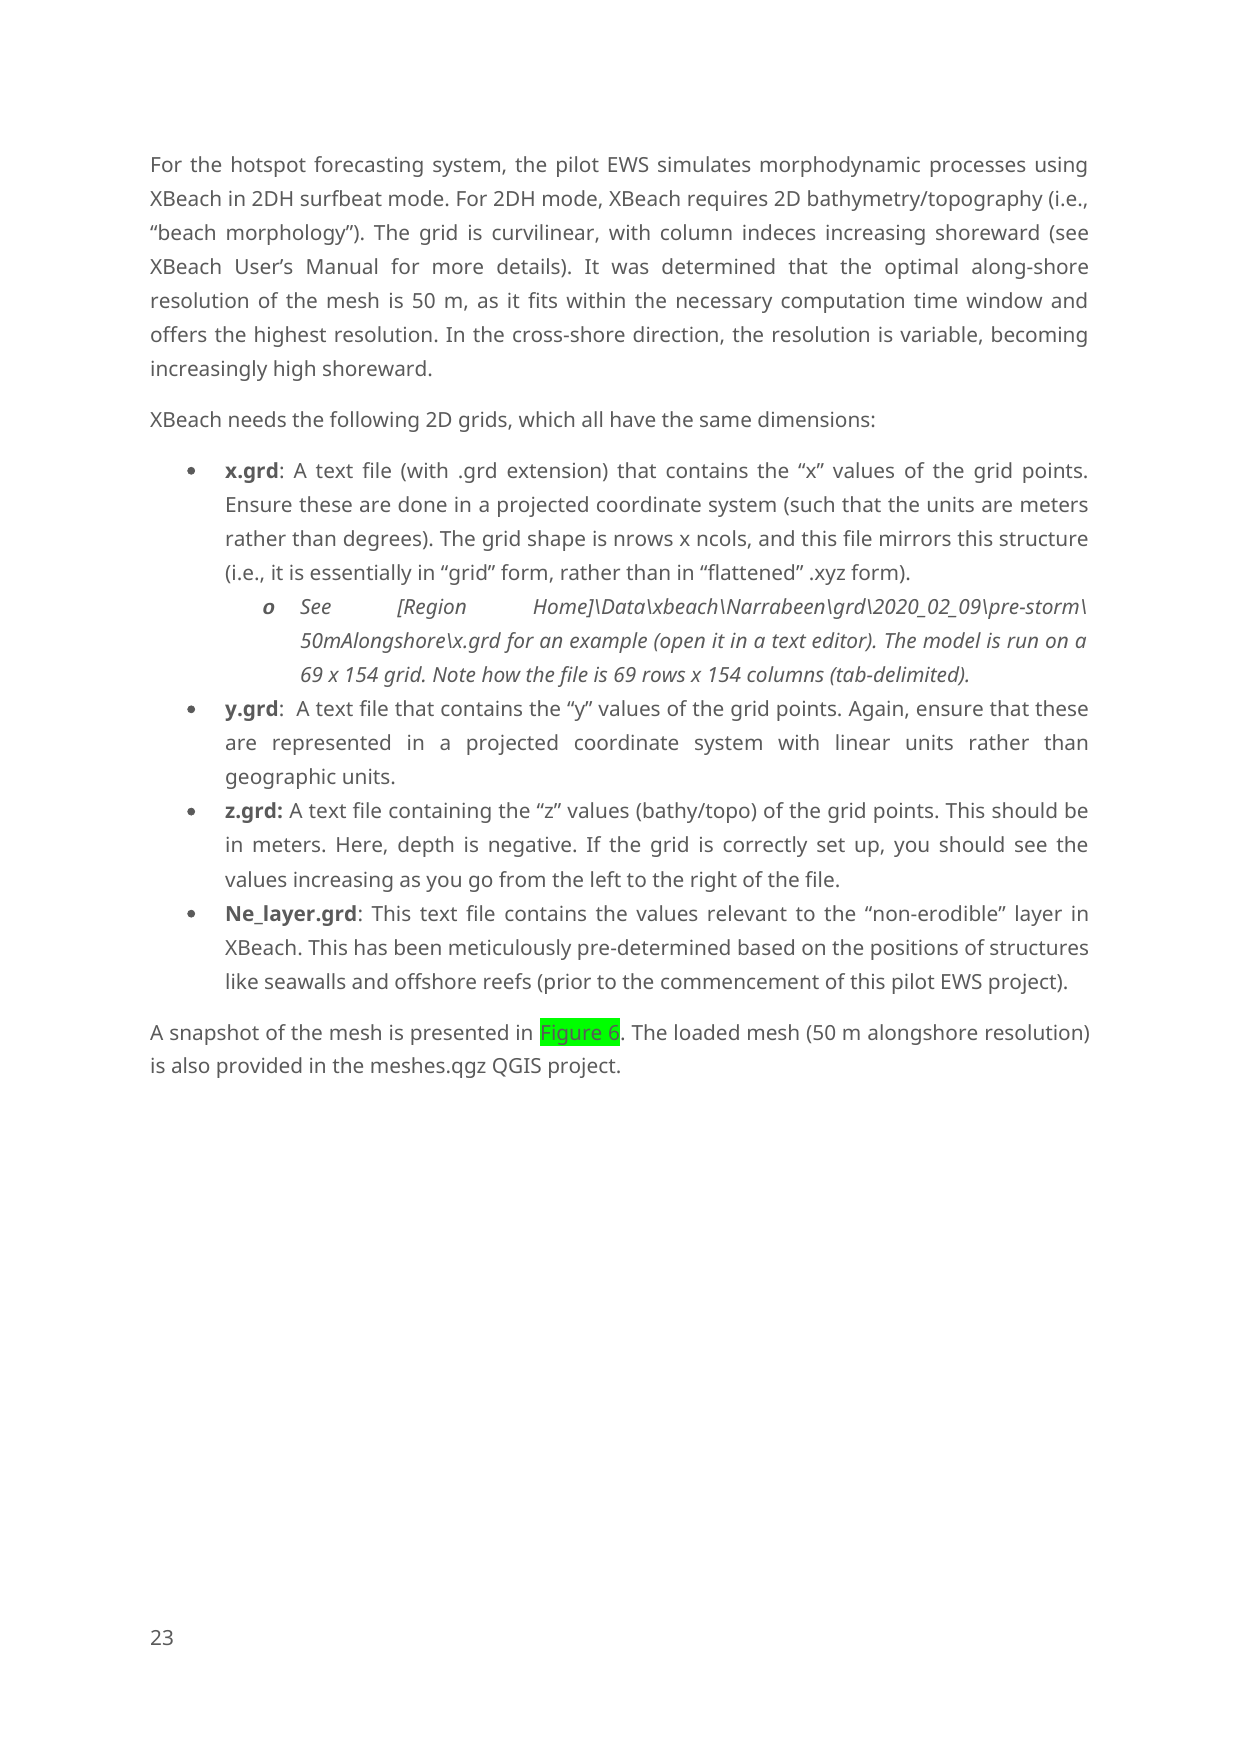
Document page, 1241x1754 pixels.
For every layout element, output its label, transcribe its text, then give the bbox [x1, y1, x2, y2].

list See [Region Home]\Data\xbeach\Narrabeen\grd\2020_02_09\pre-storm\50mAlongshore\x.grd for an example (open it in a text editor). The model is run on a 69 x 154 grid. Note how the file is 69 rows x 154 columns (tab-delimited). [262, 592, 1090, 689]
text For the hotspot forecasting system, the pilot EWS simulates morphodynamic processes using XBeach in 2DH surfbeat mode. For 2DH mode, XBeach requires 2D bathymetry/topography (i.e., “beach morphology”). The grid is curvilinear, with column indeces increasing shoreward (see XBeach User’s Manual for more details). It was determined that the optimal along-shore resolution of the mesh is 50 m, as it fits within the necessary computation time window and offers the highest resolution. In the cross-shore direction, the resolution is variable, becoming increasingly high shoreward. [150, 150, 1090, 383]
list x.grd: A text file (with .grd extension) that contains the “x” values of the grid points. Ensure these are done in a projected coordinate system (such that the units are meters rather than degrees). The grid shape is nrows x ncols, and this file mirrors this structure (i.e., it is essentially in “grid” form, rather than in “flattened” .xyz form). [187, 456, 1090, 586]
list Ne_layer.grd: This text file contains the values relevant to the “non-erodible” layer in XBeach. This has been meticulously pre-determined based on the positions of structures like seawalls and offshore reefs (prior to the commencement of this pilot EWS project). [187, 899, 1090, 995]
list z.grd: A text file containing the “z” values (bathy/topo) of the grid points. This should be in meters. Here, depth is negative. If the grid is correctly set up, you should see the values increasing as you go from the left to the right of the file. [187, 797, 1090, 893]
text XBeach needs the following 2D grids, which all have the same dimensions: [150, 405, 1090, 433]
list y.grd: A text file that contains the “y” values of the grid points. Again, ensure that these are represented in a projected coordinate system with linear units rather than geographic units. [187, 694, 1090, 791]
text A snapshot of the mesh is presented in Figure 6. The loaded mesh (50 m alongshore resolution) is also provided in the meshes.qgz QGIS project. [150, 1018, 1090, 1080]
